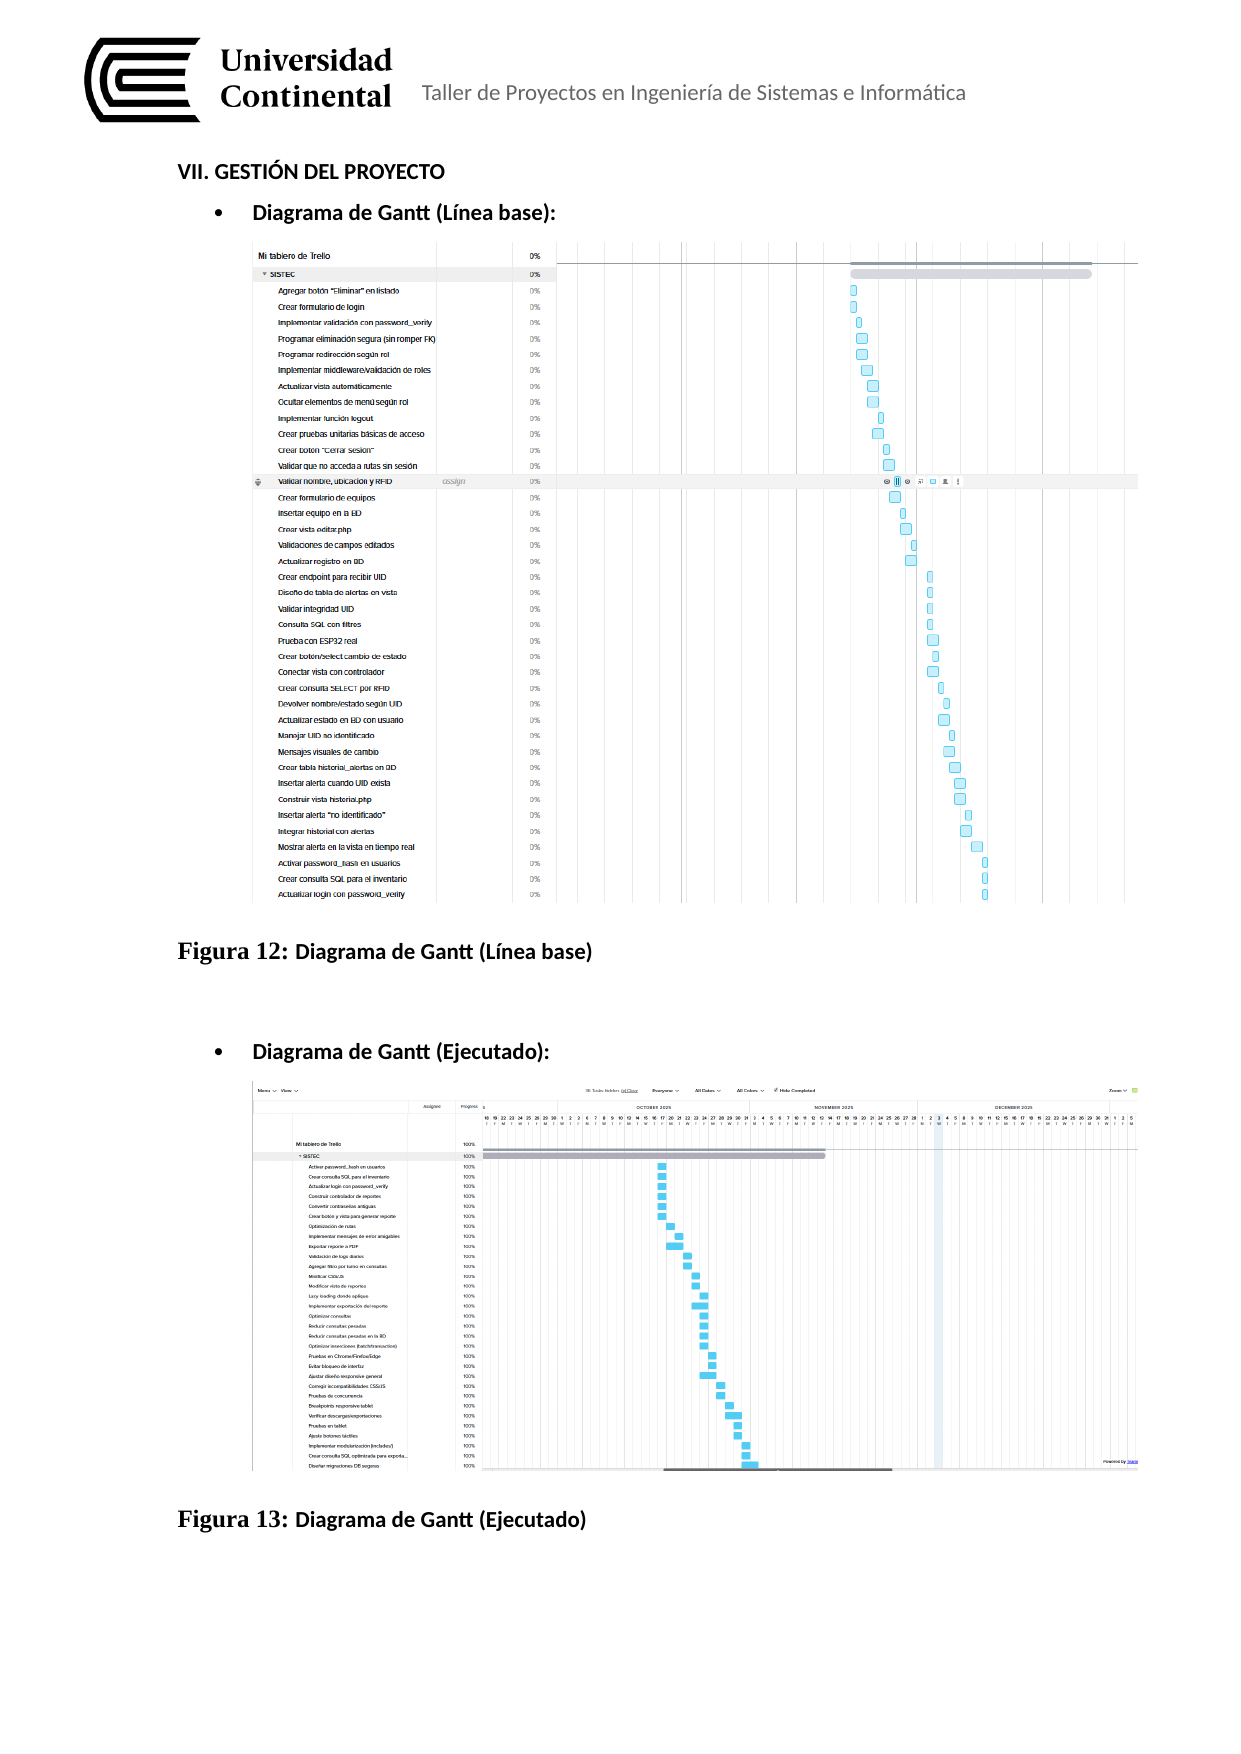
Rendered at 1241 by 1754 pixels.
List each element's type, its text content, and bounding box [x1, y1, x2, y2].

subtitle VII. GESTIÓN DEL PROYECTO [177, 157, 1063, 185]
subtitle Figura 13: Diagrama de Gantt (Ejecutado) [177, 1504, 1063, 1533]
picture [252, 242, 1138, 903]
subtitle Figura 12: Diagrama de Gantt (Línea base) [177, 936, 1063, 966]
picture [80, 34, 396, 125]
picture [252, 1081, 1138, 1471]
